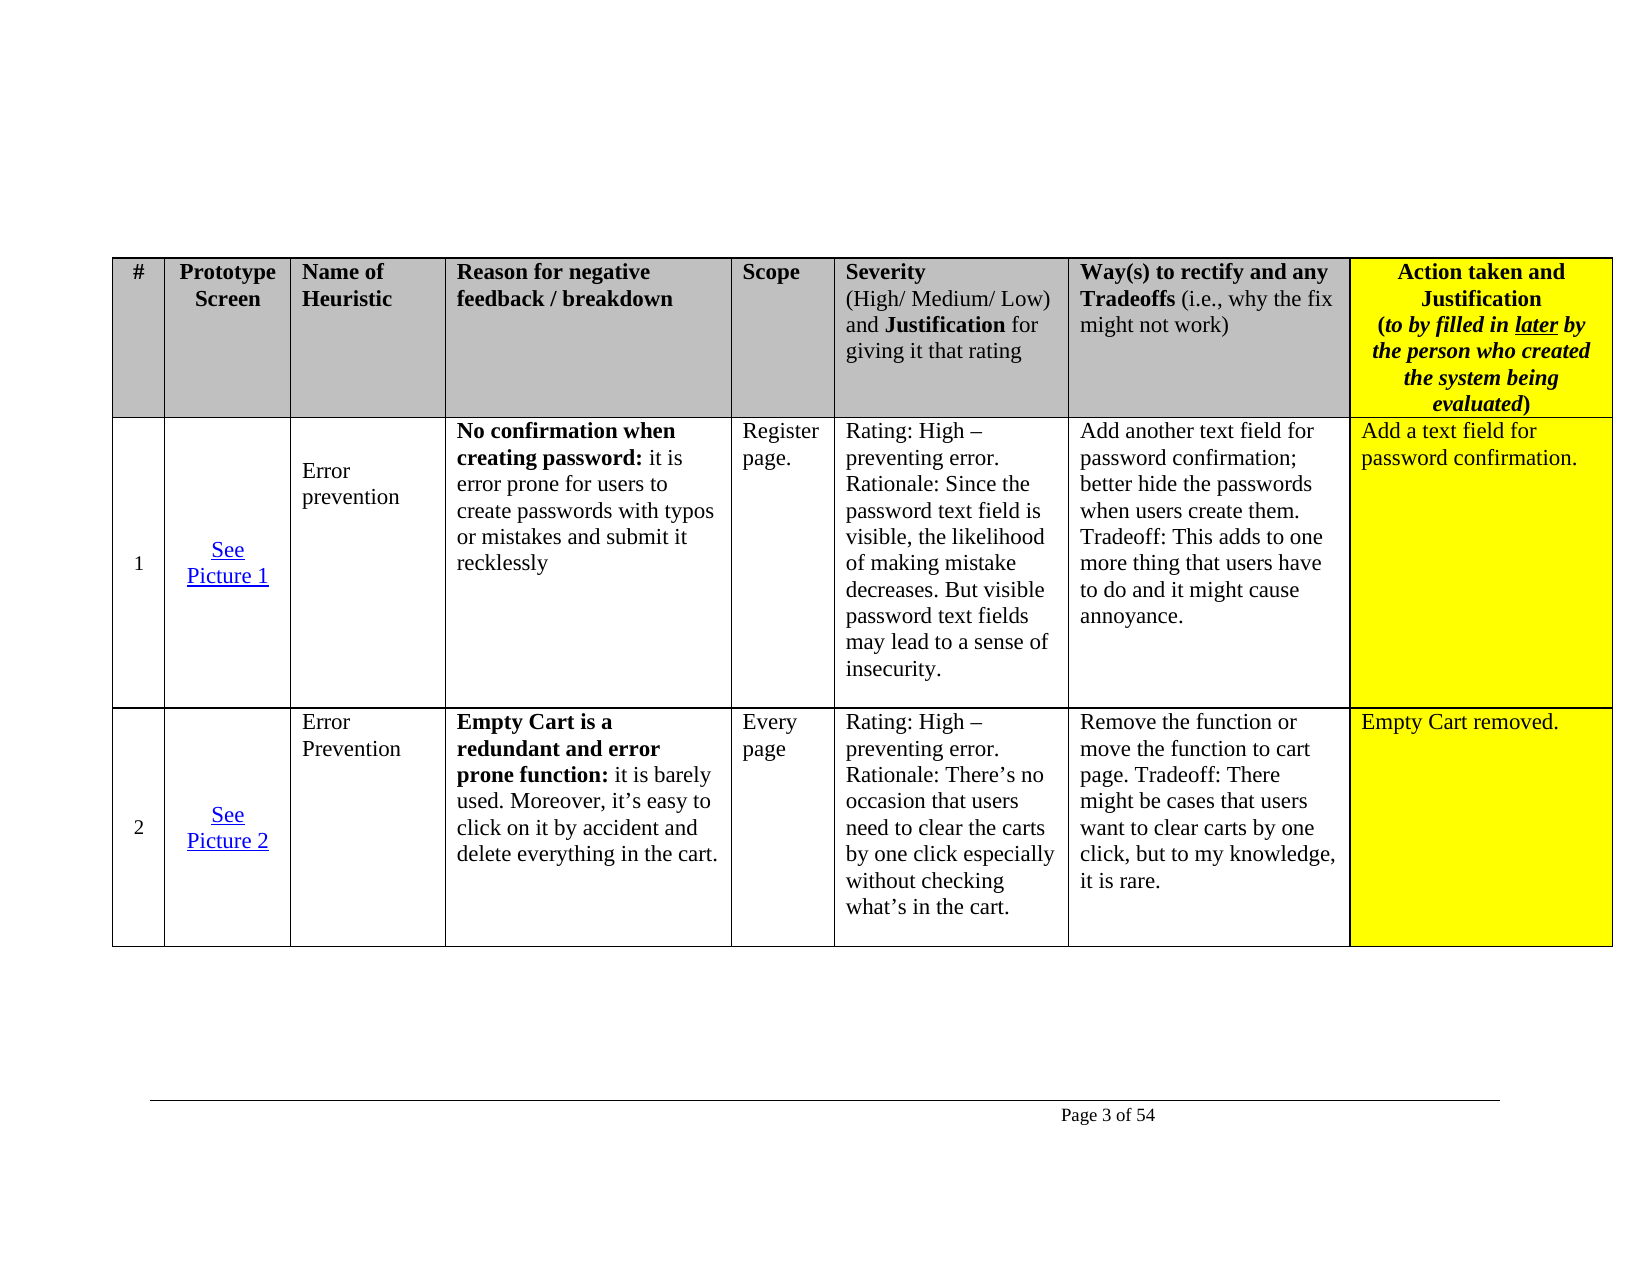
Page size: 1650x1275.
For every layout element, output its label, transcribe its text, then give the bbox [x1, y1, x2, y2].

table_header # [113, 259, 164, 417]
table_header Name of Heuristic [291, 259, 445, 417]
table_cell Add a text field for password confirmation. [1351, 418, 1612, 707]
table_header Severity (High/ Medium/ Low) and Justification for giving it that rating [835, 259, 1068, 417]
table_cell Add another text field for password confirmation; better hide the passwords when users create them. Tradeoff: This adds to one more thing that users have to do and it might cause annoyance. [1069, 418, 1349, 707]
table_header Prototype Screen [165, 259, 290, 417]
table_cell See Picture 1 [165, 418, 290, 707]
table_cell 2 [113, 709, 164, 946]
table_header Action taken and Justification (to by filled in later by the person who created the system being evaluated) [1351, 259, 1612, 417]
table_header Way(s) to rectify and any Tradeoffs (i.e., why the fix might not work) [1069, 259, 1349, 417]
table_cell Remove the function or move the function to cart page. Tradeoff: There might be cases that users want to clear carts by one click, but to my knowledge, it is rare. [1069, 709, 1349, 946]
table_cell 1 [113, 418, 164, 707]
table_cell Rating: High – preventing error. Rationale: There’s no occasion that users need to clear the carts by one click especially without checking what’s in the cart. [835, 709, 1068, 946]
table_cell Error Prevention [291, 709, 445, 946]
table_cell No confirmation when creating password: it is error prone for users to create passwords with typos or mistakes and submit it recklessly [446, 418, 731, 707]
table_cell Register page. [732, 418, 834, 707]
table_header Reason for negative feedback / breakdown [446, 259, 731, 417]
table_cell Error prevention [291, 418, 445, 707]
table_cell Empty Cart is a redundant and error prone function: it is barely used. Moreover, it’s easy to click on it by accident and delete everything in the cart. [446, 709, 731, 946]
table_cell Empty Cart removed. [1351, 709, 1612, 946]
table_cell Rating: High – preventing error. Rationale: Since the password text field is visible, the likelihood of making mistake decreases. But visible password text fields may lead to a sense of insecurity. [835, 418, 1068, 707]
table_cell Every page [732, 709, 834, 946]
table_header Scope [732, 259, 834, 417]
table_cell See Picture 2 [165, 709, 290, 946]
